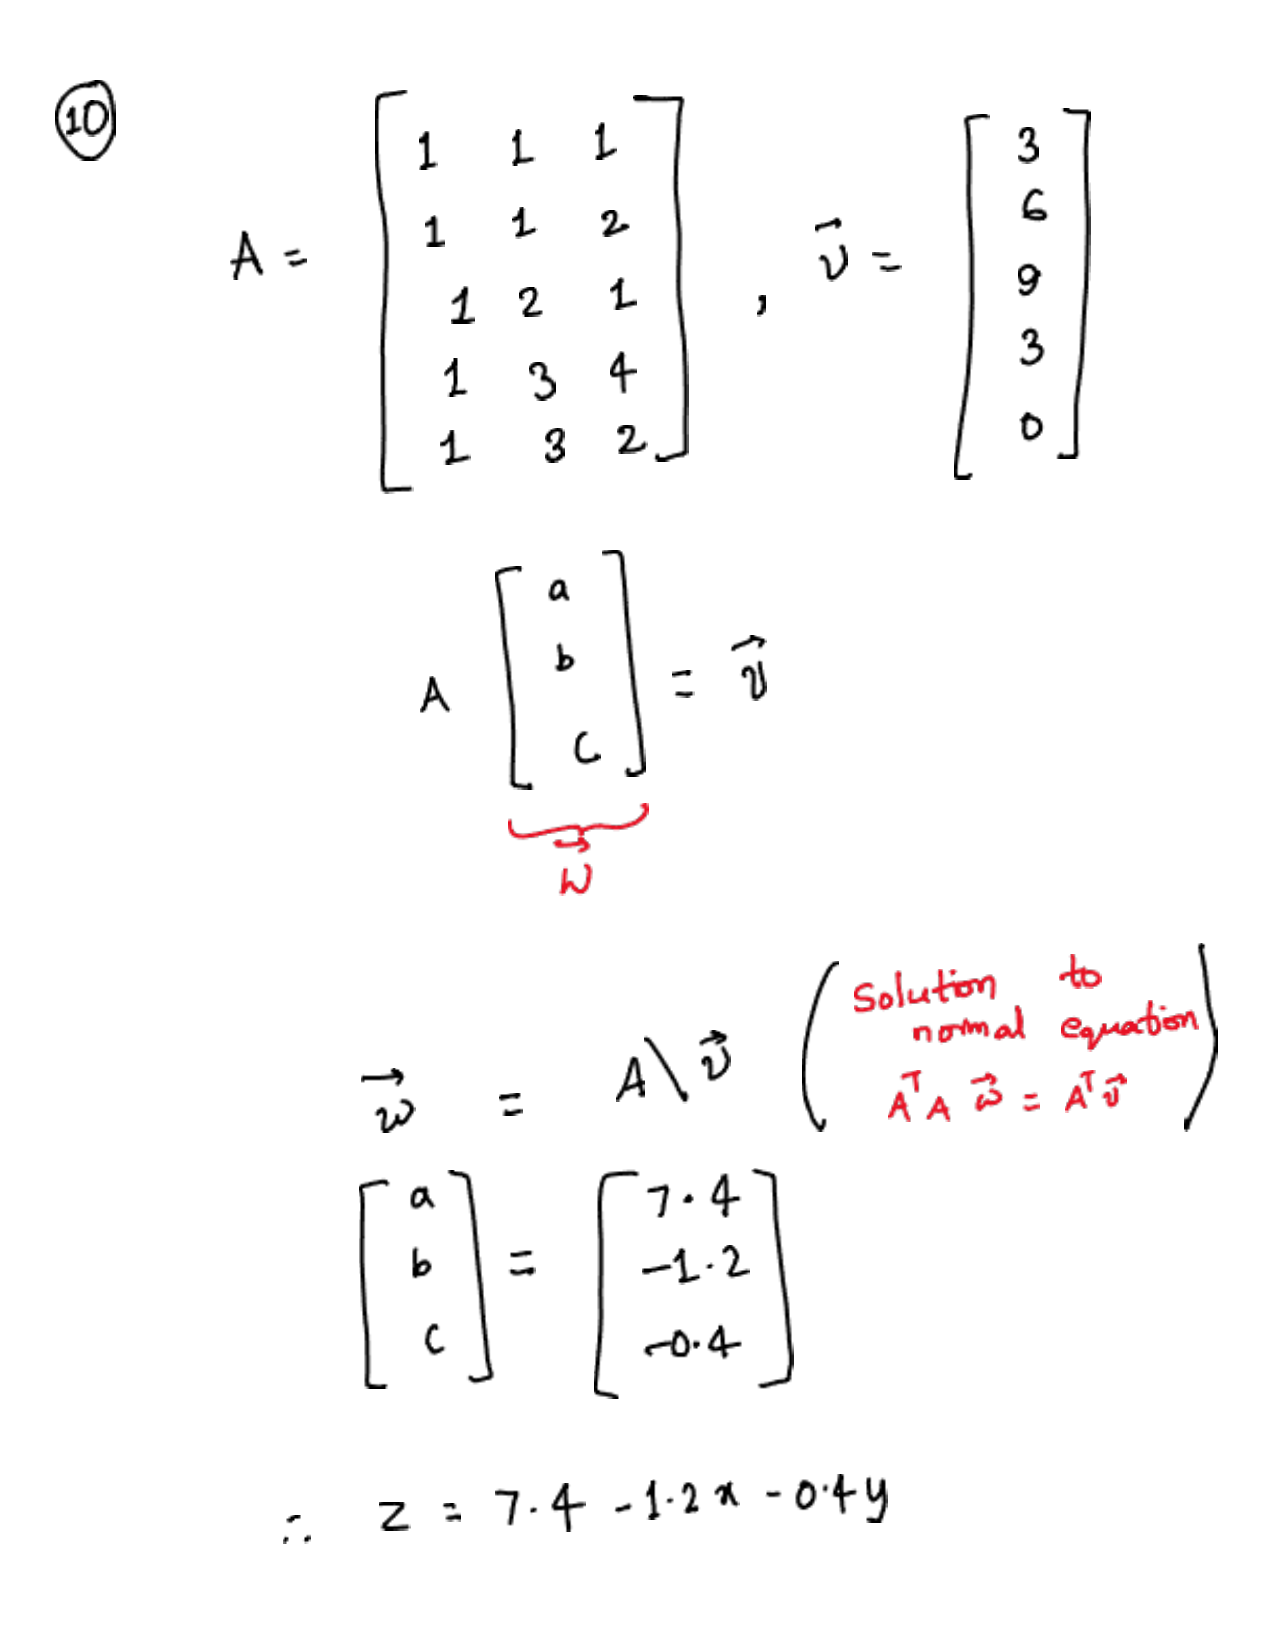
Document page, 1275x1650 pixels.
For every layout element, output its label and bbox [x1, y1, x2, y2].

picture [361, 1068, 416, 1133]
picture [1061, 943, 1218, 1132]
picture [614, 1479, 740, 1520]
picture [1059, 954, 1102, 989]
picture [602, 550, 646, 777]
picture [757, 295, 766, 317]
picture [595, 122, 617, 160]
picture [616, 1030, 731, 1104]
picture [519, 287, 545, 317]
picture [730, 635, 767, 701]
picture [512, 207, 538, 239]
picture [545, 428, 565, 463]
picture [230, 230, 307, 280]
picture [888, 1070, 1040, 1122]
picture [815, 217, 848, 282]
picture [442, 1503, 461, 1522]
picture [283, 1515, 311, 1544]
picture [854, 969, 1028, 1045]
picture [499, 1093, 523, 1116]
picture [55, 80, 116, 161]
picture [1018, 108, 1091, 459]
picture [672, 670, 695, 698]
picture [594, 1168, 794, 1399]
picture [440, 430, 471, 465]
picture [601, 210, 632, 237]
picture [765, 1474, 888, 1523]
picture [872, 252, 902, 272]
picture [954, 114, 990, 480]
picture [610, 95, 689, 462]
picture [1065, 1070, 1127, 1113]
picture [419, 131, 438, 170]
picture [359, 1170, 536, 1389]
picture [495, 1483, 586, 1532]
picture [420, 676, 452, 715]
picture [451, 286, 475, 324]
picture [512, 129, 536, 166]
picture [379, 1502, 411, 1531]
picture [375, 90, 414, 494]
picture [529, 362, 556, 401]
picture [508, 803, 649, 896]
picture [802, 961, 839, 1132]
picture [425, 215, 445, 247]
picture [444, 358, 470, 397]
picture [495, 566, 601, 790]
